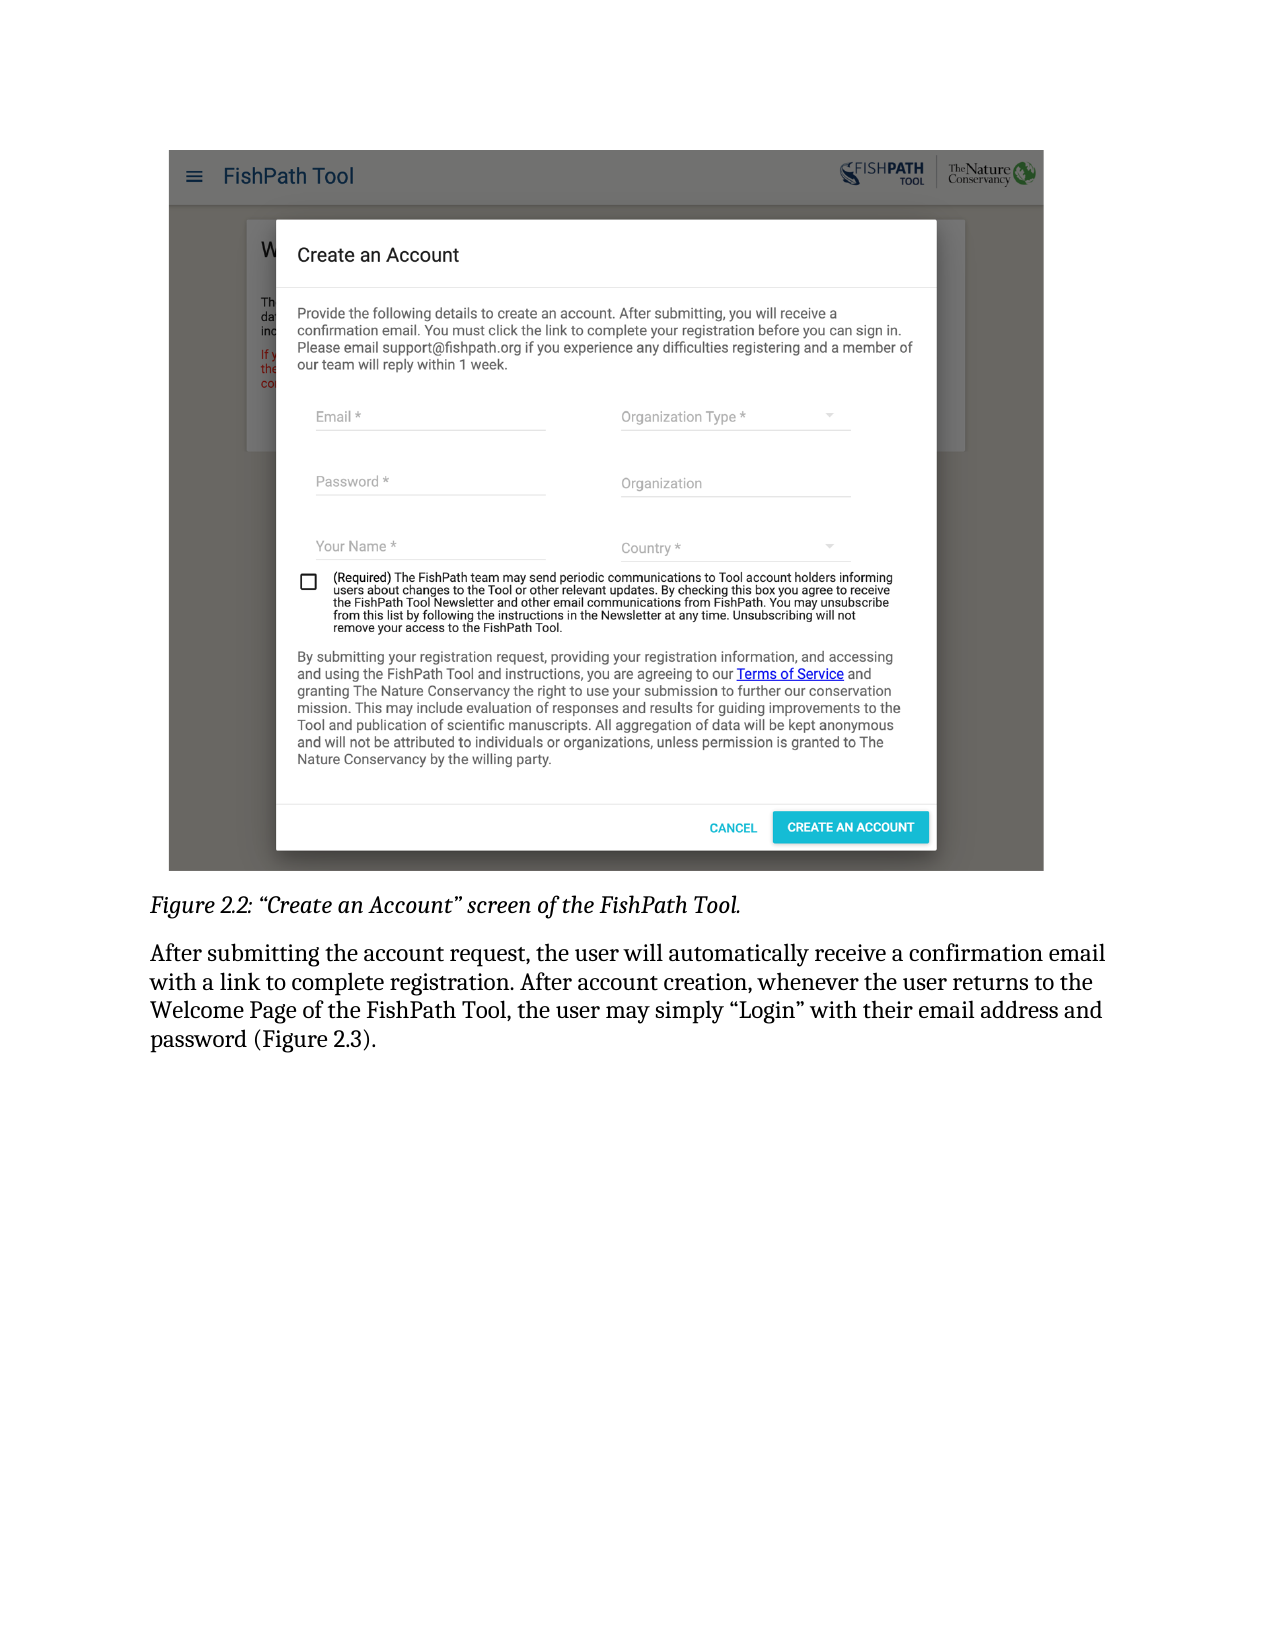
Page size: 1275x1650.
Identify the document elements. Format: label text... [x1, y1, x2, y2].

text After submitting the account request, the user will automatically receive a confirmation email with a link to complete registration. After account creation, whenever the user returns to the Welcome Page of the FishPath Tool, the user may simply “Login” with their email address and password (Figure 2.3). [150, 939, 1125, 1054]
picture [168, 150, 1044, 871]
text Figure 2.2: “Create an Account” screen of the FishPath Tool. [150, 891, 1125, 920]
